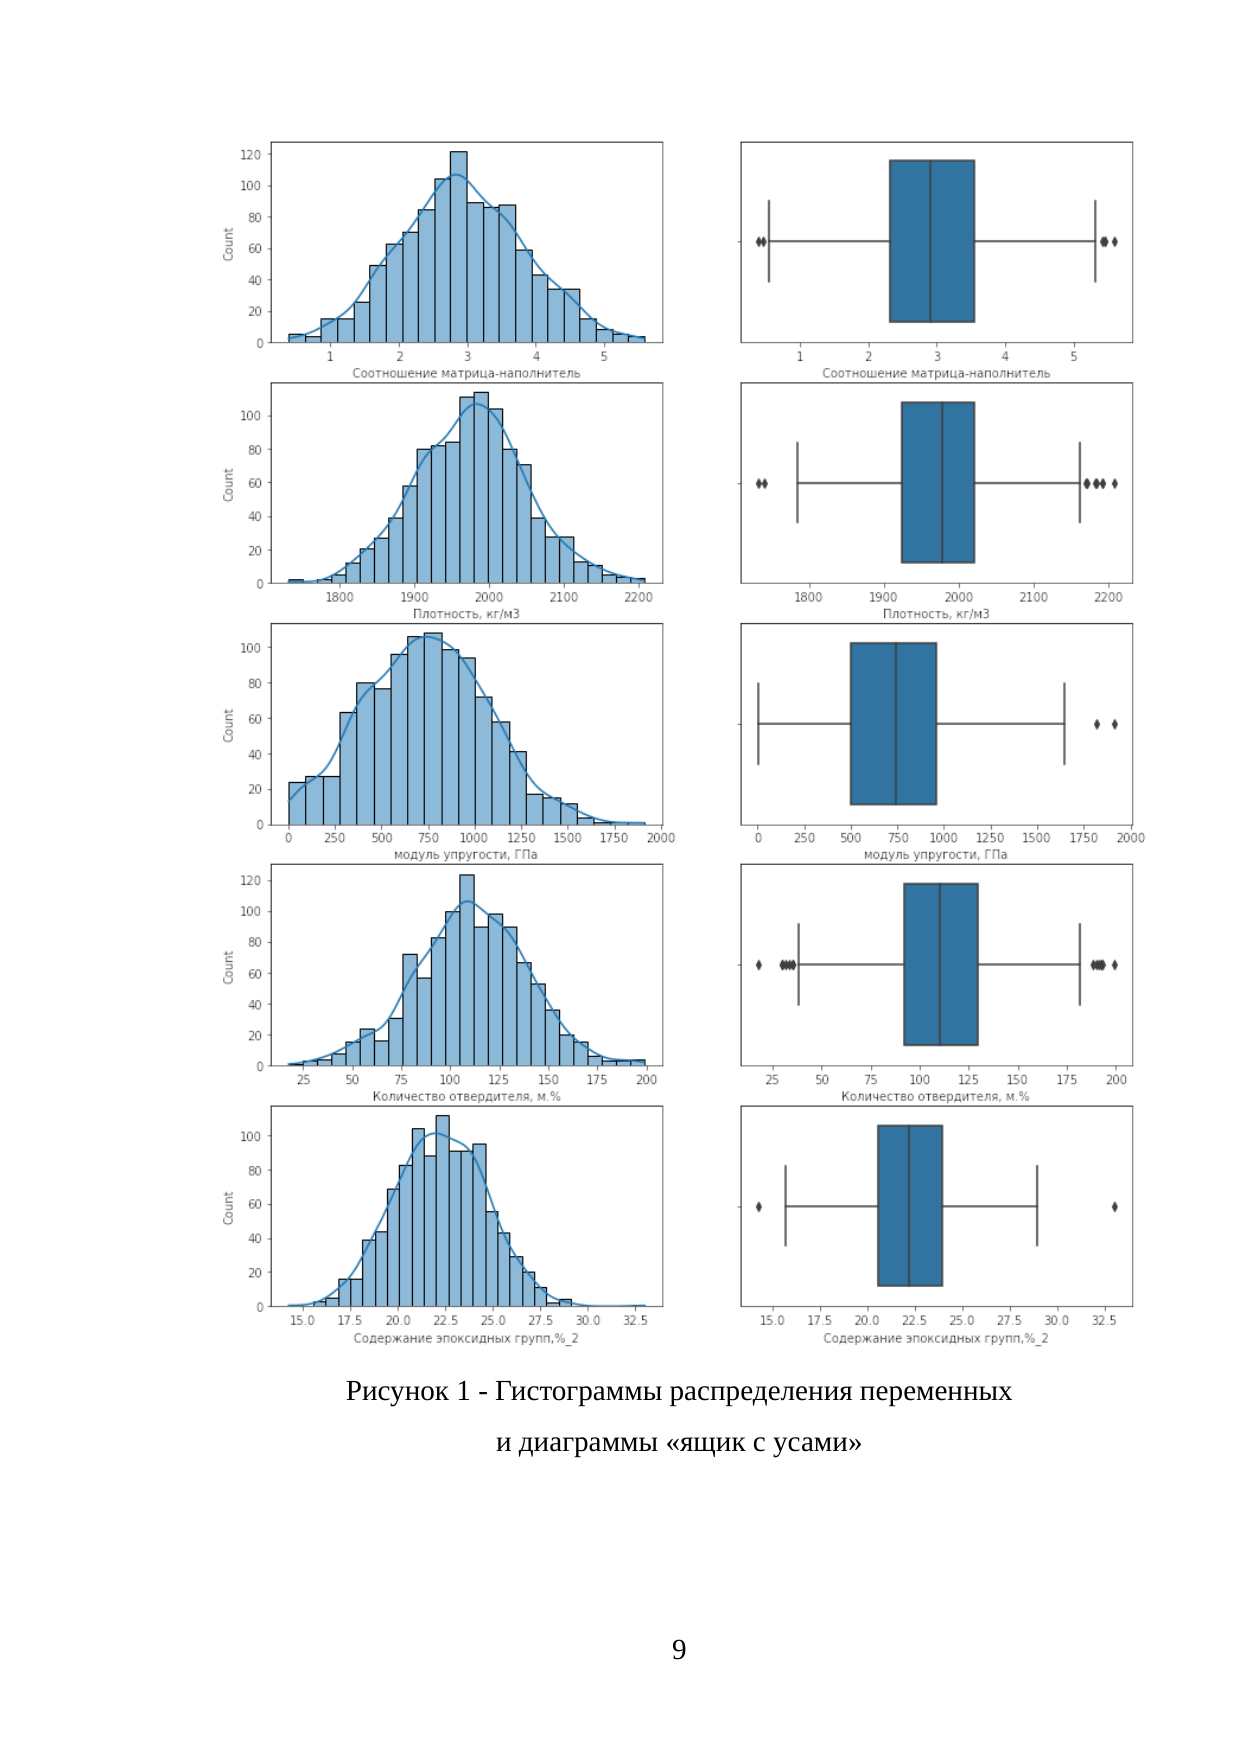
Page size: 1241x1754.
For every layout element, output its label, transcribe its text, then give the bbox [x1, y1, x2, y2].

text Рисунок 1 - Гистограммы распределения переменных [177, 1357, 1181, 1407]
text и диаграммы «ящик с усами» [177, 1424, 1181, 1457]
picture [177, 118, 1182, 1357]
